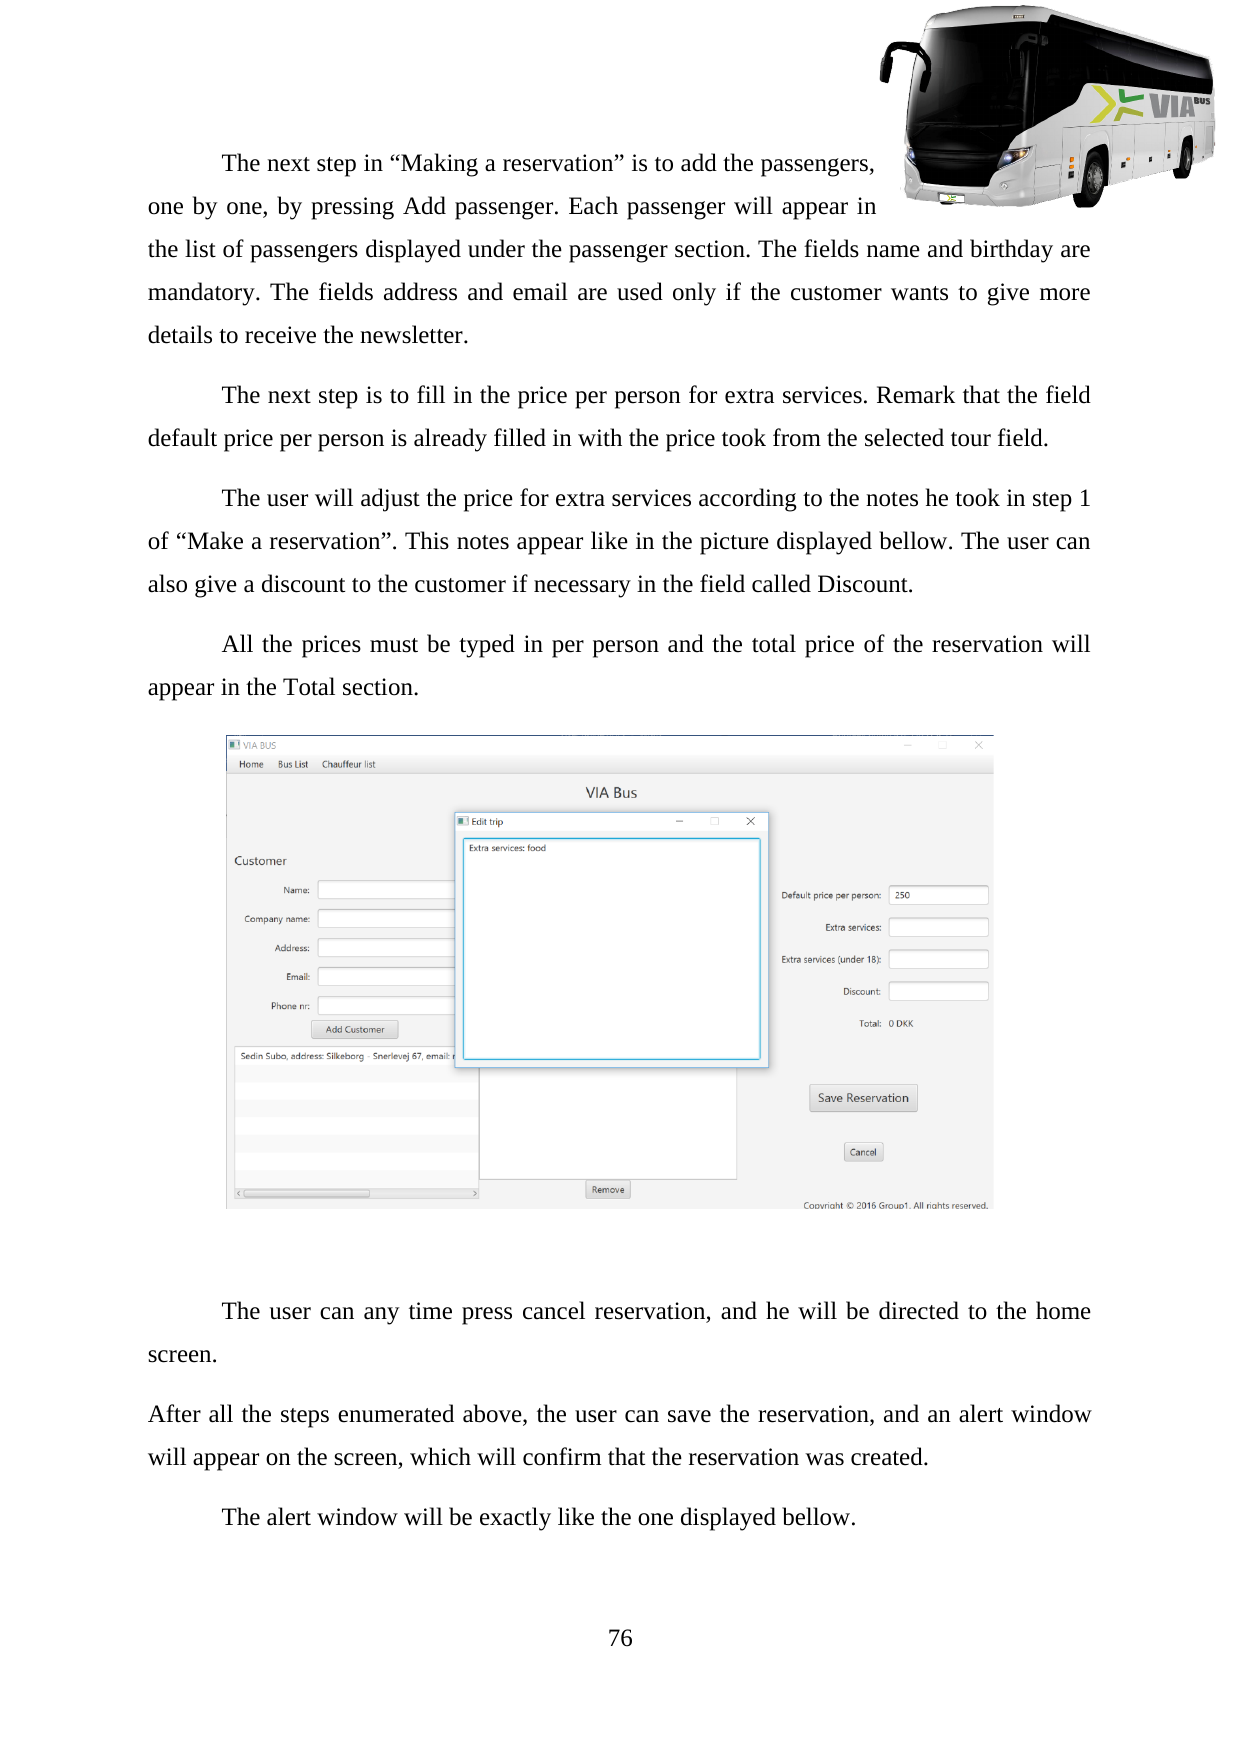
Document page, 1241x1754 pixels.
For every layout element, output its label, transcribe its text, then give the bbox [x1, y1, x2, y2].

picture [225, 735, 997, 1072]
text The alert window will be exactly like the one displayed bellow. [148, 1502, 1093, 1530]
text The user will adjust the price for extra services according to the notes he took in step 1 of “Make a reservation”. This notes appear like in the picture displayed bellow. The user can also give a discount to the customer if necessary in the field called Discount. [148, 483, 1093, 598]
text The next step is to fill in the price per person for extra services. Remark that the field default price per person is already filled in with the price took from the selected tour field. [148, 380, 1093, 452]
list The user can any time press cancel reservation, and he will be directed to the home screen. [148, 1296, 1093, 1368]
text All the prices must be typed in per person and the total price of the reservation will appear in the Total section. [148, 629, 1093, 701]
text The next step in “Making a reservation” is to add the passengers, one by one, by pressing Add passenger. Each passenger will appear in the list of passengers displayed under the passenger section. The fields name and birthday are mandatory. The fields address and email are used only if the customer wants to give more details to receive the newsletter. [148, 148, 1093, 349]
text After all the steps enumerated above, the user can save the reservation, and an alert window will appear on the screen, which will confirm that the reservation was created. [148, 1399, 1093, 1471]
picture [874, 0, 1218, 213]
